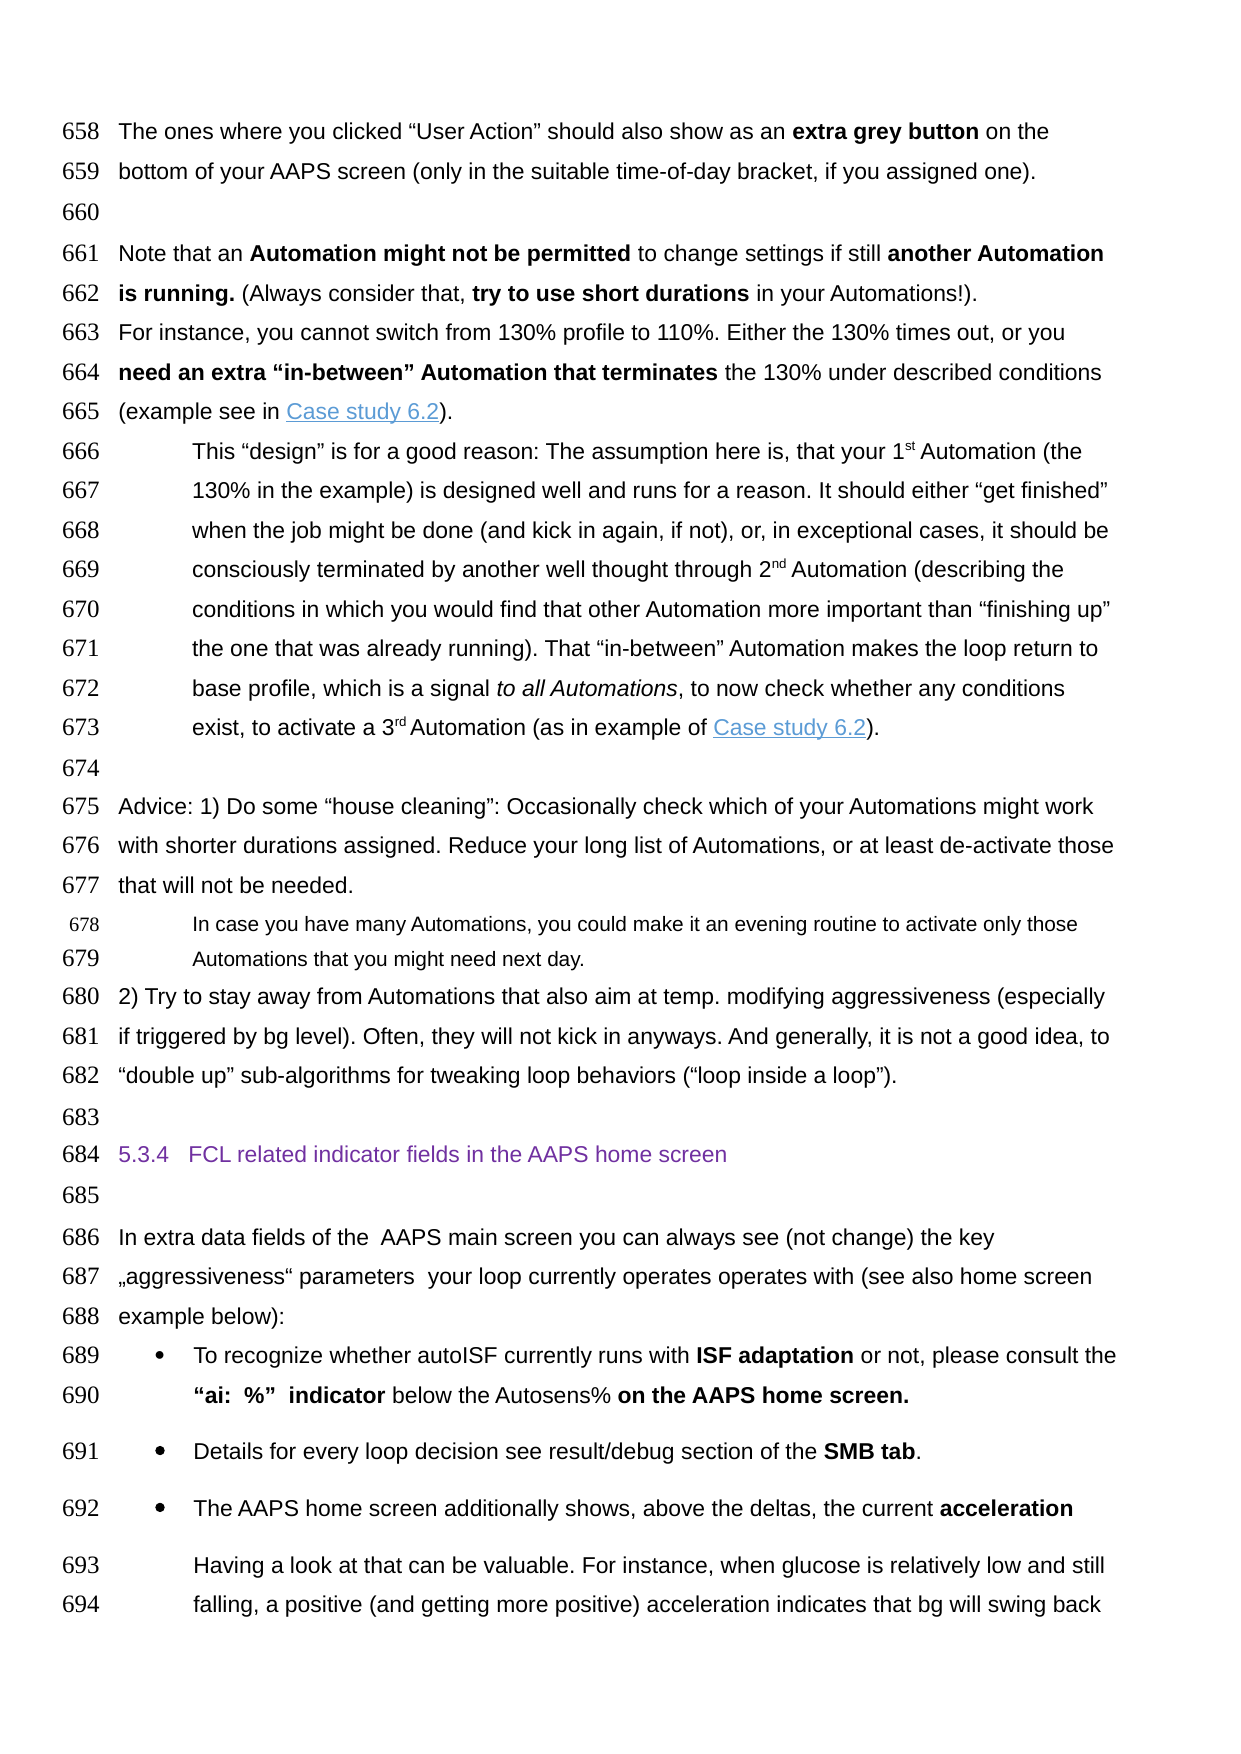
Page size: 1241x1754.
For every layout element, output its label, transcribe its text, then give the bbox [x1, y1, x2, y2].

text For instance, you cannot switch from 130% profile to 110%. Either the 130% times out, or you need an extra “in-between” Automation that terminates the 130% under described conditions (example see in Case study 6.2). [118, 319, 1122, 424]
list Details for every loop decision see result/debug section of the SMB tab. [156, 1438, 1122, 1465]
text 5.3.4 FCL related indicator fields in the AAPS home screen [118, 1141, 1122, 1167]
list To recognize whether autoISF currently runs with ISF adaptation or not, please consult the “ai: %” indicator below the Autosens% on the AAPS home screen. [156, 1342, 1122, 1408]
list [193, 1552, 1122, 1618]
text The ones where you clicked “User Action” should also show as an extra grey button on the bottom of your AAPS screen (only in the suitable time-of-day bracket, if you assigned one). [118, 118, 1122, 184]
text Advice: 1) Do some “house cleaning”: Occasionally check which of your Automations might work with shorter durations assigned. Reduce your long list of Automations, or at least de-activate those that will not be needed. [118, 793, 1122, 898]
text In extra data fields of the AAPS main screen you can always see (not change) the key „aggressiveness“ parameters your loop currently operates operates with (see also home screen example below): [118, 1224, 1122, 1329]
list The AAPS home screen additionally shows, above the deltas, the current acceleration [156, 1495, 1122, 1522]
text 2) Try to stay away from Automations that also aim at temp. modifying aggressiveness (especially if triggered by bg level). Often, they will not kick in anyways. And generally, it is not a good idea, to “double up” sub-algorithms for tweaking loop behaviors (“loop inside a loop”). [118, 983, 1122, 1088]
text Note that an Automation might not be permitted to change settings if still another Automation is running. (Always consider that, try to use short durations in your Automations!). [118, 240, 1122, 306]
text In case you have many Automations, you could make it an evening routine to activate only those Automations that you might need next day. [192, 911, 1122, 971]
text This “design” is for a good reason: The assumption here is, that your 1st Automation (the 130% in the example) is designed well and runs for a reason. It should either “get finished” when the job might be done (and kick in again, if not), or, in exceptional cases, it should be consciously terminated by another well thought through 2nd Automation (describing the conditions in which you would find that other Automation more important than “finishing up” the one that was already running). That “in-between” Automation makes the loop return to base profile, which is a signal to all Automations, to now check whether any conditions exist, to activate a 3rd Automation (as in example of Case study 6.2). [192, 438, 1122, 740]
